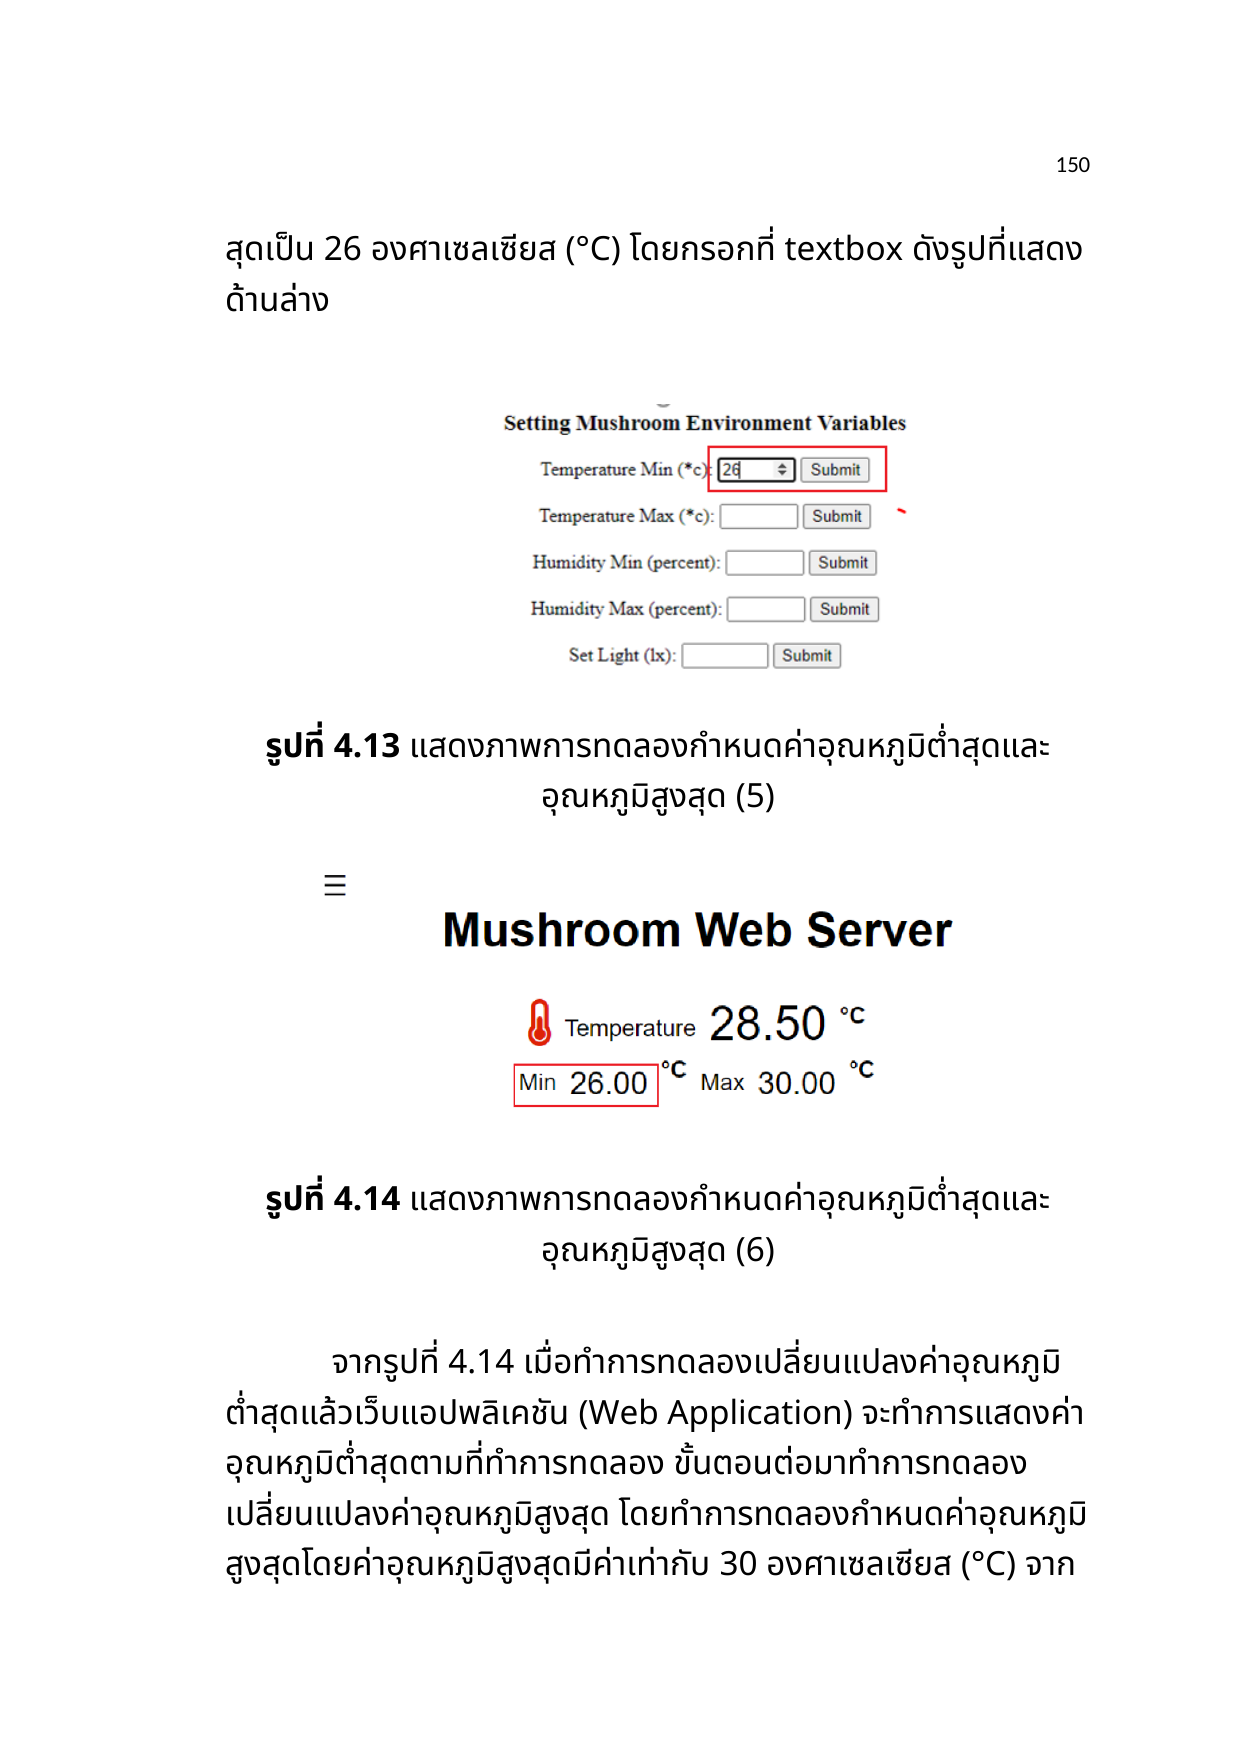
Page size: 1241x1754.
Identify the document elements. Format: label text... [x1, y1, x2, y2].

picture [324, 868, 991, 1130]
table_header รูปที่ 4.13 แสดงภาพการทดลองกำหนดค่าอุณหภูมิต่ำสุดและอุณหภูมิสูงสุด (5) [225, 405, 1090, 868]
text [225, 1338, 1090, 1591]
picture [243, 404, 1072, 676]
table_cell รูปที่ 4.14 แสดงภาพการทดลองกำหนดค่าอุณหภูมิต่ำสุดและอุณหภูมิสูงสุด (6) [225, 868, 1090, 1276]
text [225, 225, 1090, 326]
